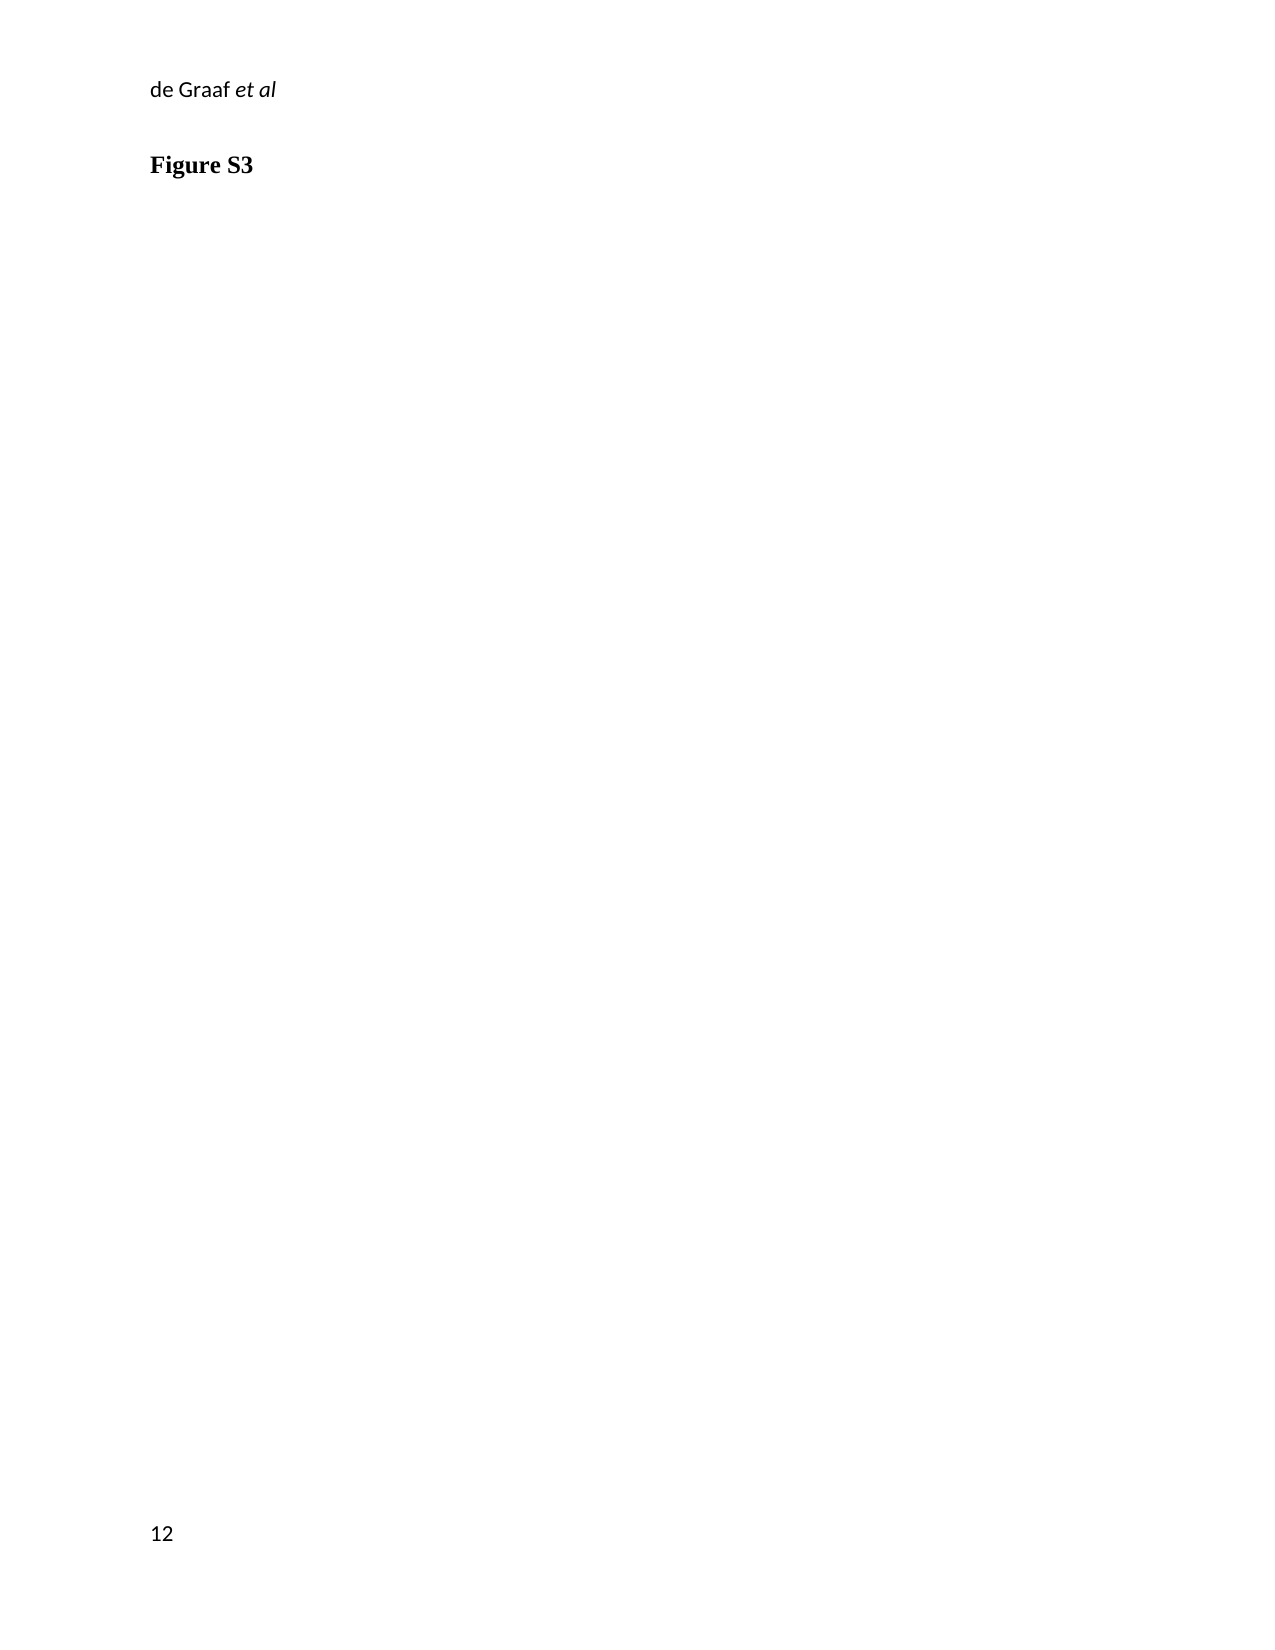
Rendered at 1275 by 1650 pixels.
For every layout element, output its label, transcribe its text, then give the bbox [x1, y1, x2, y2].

subtitle Figure S3 [150, 150, 1125, 179]
